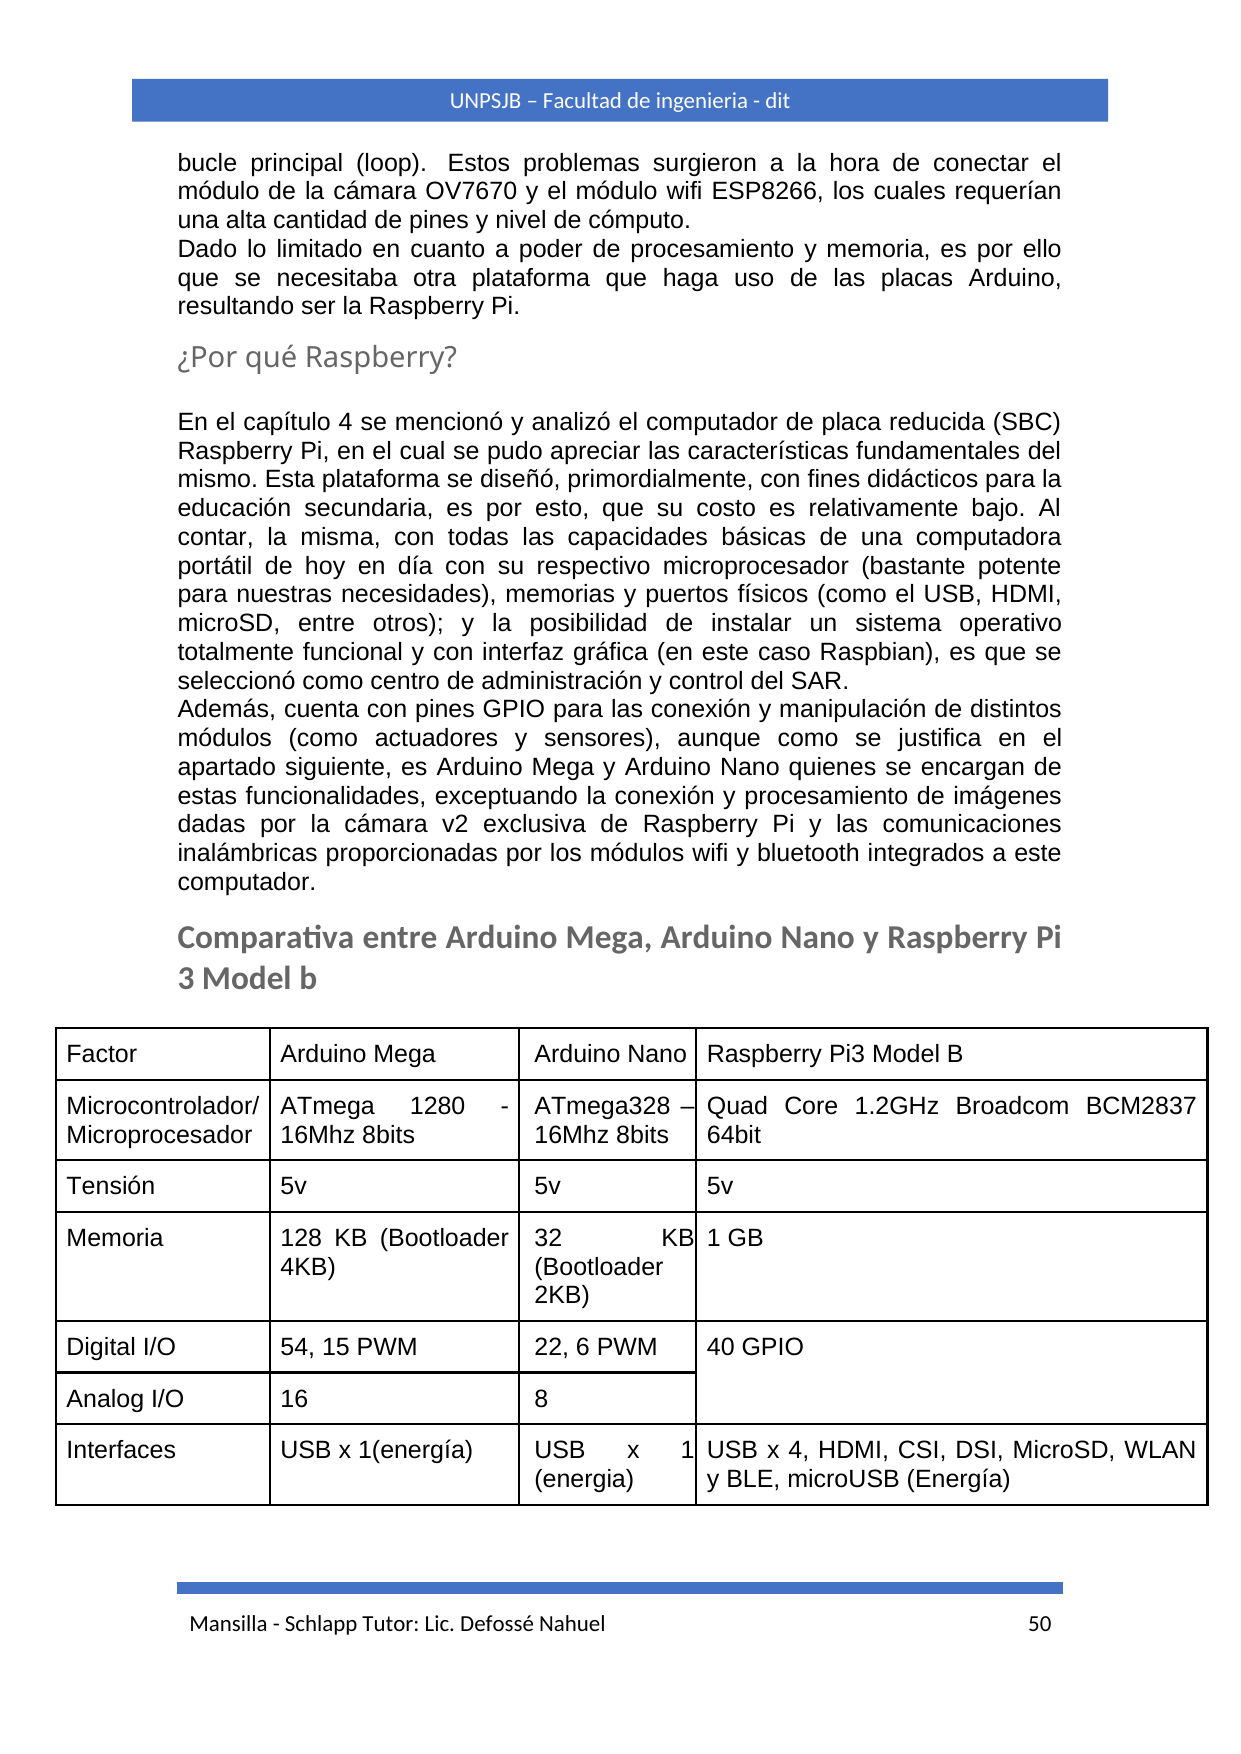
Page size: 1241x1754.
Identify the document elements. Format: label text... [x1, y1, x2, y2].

table_cell 22, 6 PWM [520, 1322, 695, 1371]
text Además, cuenta con pines GPIO para las conexión y manipulación de distintos módulos (como actuadores y sensores), aunque como se justifica en el apartado siguiente, es Arduino Mega y Arduino Nano quienes se encargan de estas funcionalidades, exceptuando la conexión y procesamiento de imágenes dadas por la cámara v2 exclusiva de Raspberry Pi y las comunicaciones inalámbricas proporcionadas por los módulos wifi y bluetooth integrados a este computador. [177, 694, 1063, 896]
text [177, 148, 1063, 234]
table_cell USB x 4, HDMI, CSI, DSI, MicroSD, WLAN y BLE, microUSB (Energía) [697, 1425, 1206, 1503]
table_cell 8 [520, 1374, 695, 1423]
table_cell Tensión [57, 1161, 269, 1211]
table_header Arduino Mega [271, 1029, 518, 1078]
table_cell Microcontrolador/ Microprocesador [57, 1081, 269, 1159]
table_cell USB x 1(energía) [271, 1425, 518, 1503]
table_cell 5v [271, 1161, 518, 1211]
table_cell 32 KB (Bootloader 2KB) [520, 1213, 695, 1320]
table_cell 40 GPIO [697, 1322, 1206, 1423]
table_cell ATmega 1280 - 16Mhz 8bits [271, 1081, 518, 1159]
table_cell ATmega328 – 16Mhz 8bits [520, 1081, 695, 1159]
table_cell 5v [520, 1161, 695, 1211]
table_cell 5v [697, 1161, 1206, 1211]
table_header Factor [57, 1029, 269, 1078]
subtitle ¿Por qué Raspberry? [177, 337, 1063, 376]
text En el capítulo 4 se mencionó y analizó el computador de placa reducida (SBC) Raspberry Pi, en el cual se pudo apreciar las características fundamentales del mismo. Esta plataforma se diseñó, primordialmente, con fines didácticos para la educación secundaria, es por esto, que su costo es relativamente bajo. Al contar, la misma, con todas las capacidades básicas de una computadora portátil de hoy en día con su respectivo microprocesador (bastante potente para nuestras necesidades), memorias y puertos físicos (como el USB, HDMI, microSD, entre otros); y la posibilidad de instalar un sistema operativo totalmente funcional y con interfaz gráfica (en este caso Raspbian), es que se seleccionó como centro de administración y control del SAR. [177, 407, 1063, 694]
table_cell 54, 15 PWM [271, 1322, 518, 1371]
table_cell 16 [271, 1374, 518, 1423]
table_cell Quad Core 1.2GHz Broadcom BCM2837 64bit [697, 1081, 1206, 1159]
text Dado lo limitado en cuanto a poder de procesamiento y memoria, es por ello que se necesitaba otra plataforma que haga uso de las placas Arduino, resultando ser la Raspberry Pi. [177, 234, 1063, 320]
table_cell Interfaces [57, 1425, 269, 1503]
table_cell Digital I/O [57, 1322, 269, 1371]
table_cell Analog I/O [57, 1374, 269, 1423]
table_header Arduino Nano [520, 1029, 695, 1078]
table_cell Memoria [57, 1213, 269, 1320]
table_cell USB x 1 (energia) [520, 1425, 695, 1503]
table_header Raspberry Pi3 Model B [697, 1029, 1206, 1078]
subtitle Comparativa entre Arduino Mega, Arduino Nano y Raspberry Pi 3 Model b [177, 917, 1063, 998]
table_cell 1 GB [697, 1213, 1206, 1320]
table_cell 128 KB (Bootloader 4KB) [271, 1213, 518, 1320]
